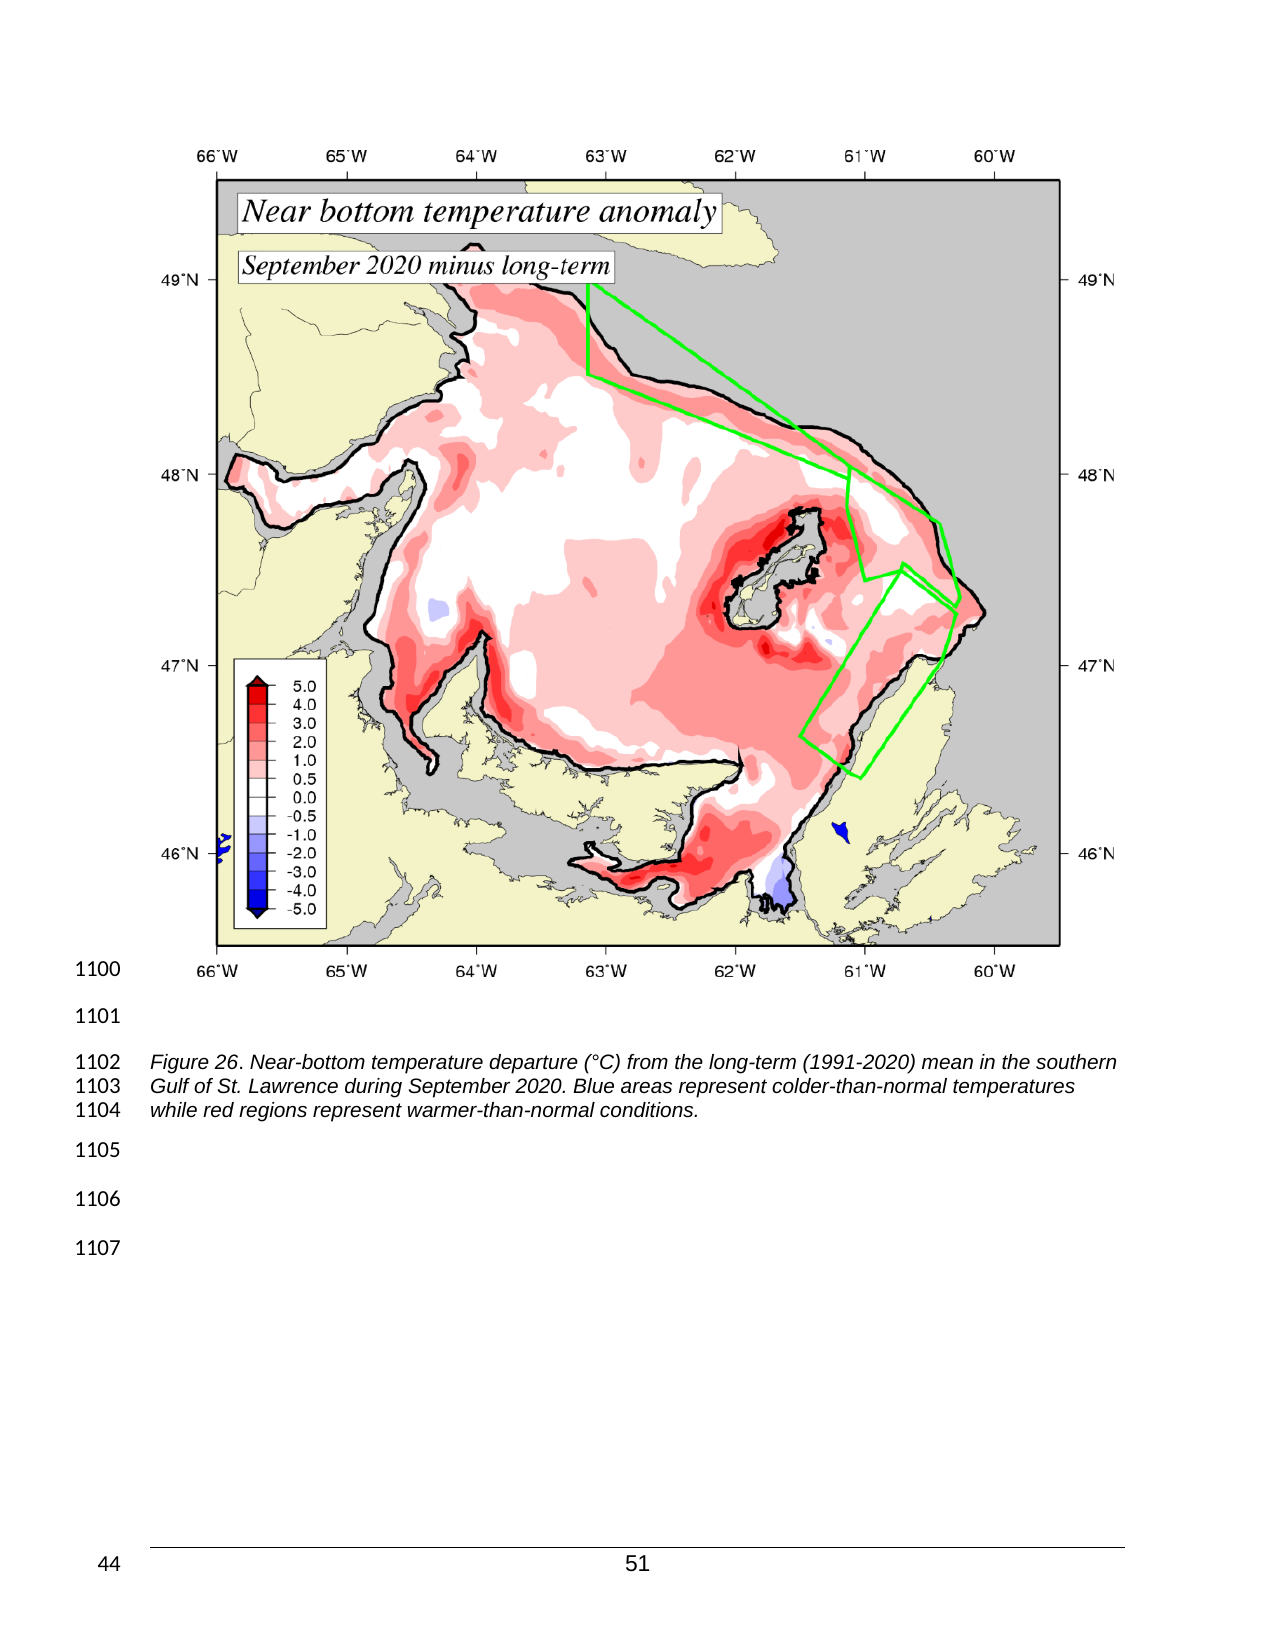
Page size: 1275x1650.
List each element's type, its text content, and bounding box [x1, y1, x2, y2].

picture [161, 150, 1114, 977]
text Figure 26. Near-bottom temperature departure (°C) from the long-term (1991-2020) mean in the southern Gulf of St. Lawrence during September 2020. Blue areas represent colder-than-normal temperatures while red regions represent warmer-than-normal conditions. [150, 1050, 1125, 1122]
